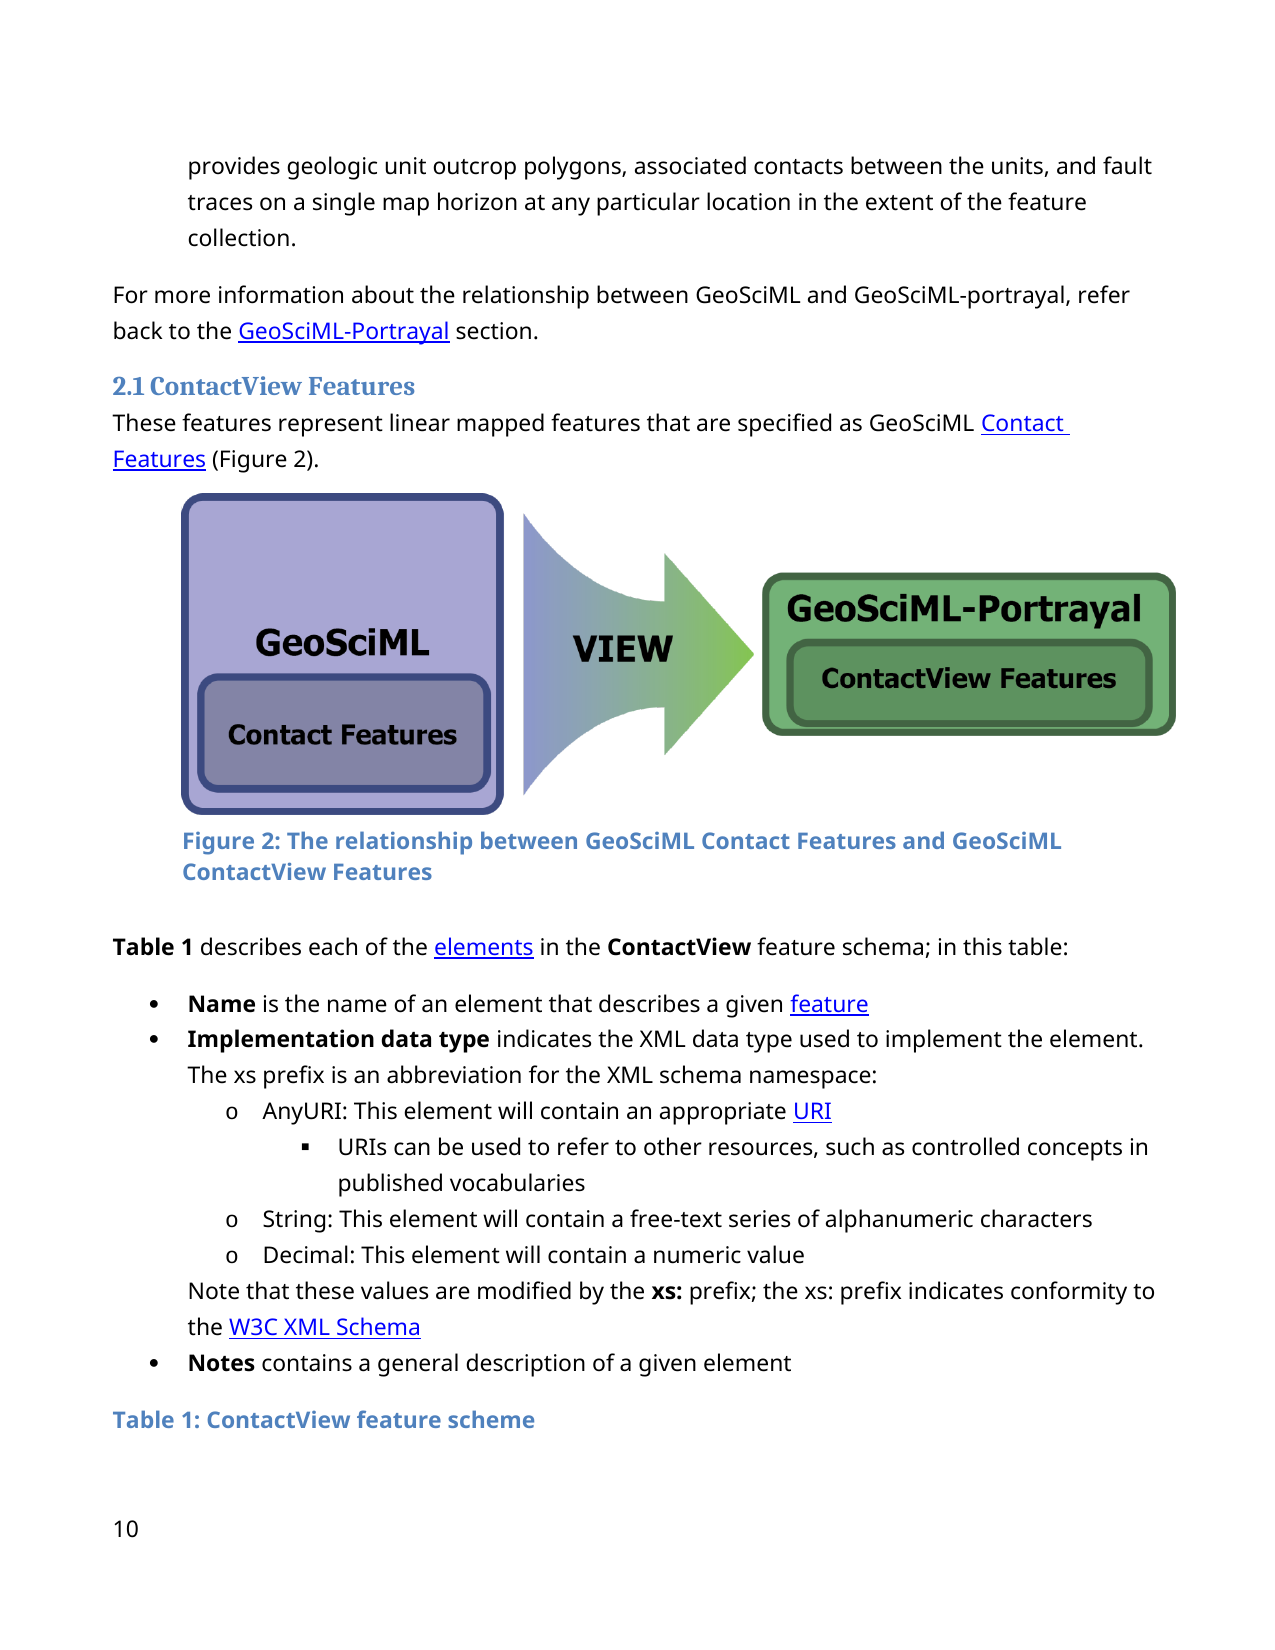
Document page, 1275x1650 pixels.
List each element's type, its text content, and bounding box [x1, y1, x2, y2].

list String: This element will contain a free-text series of alphanumeric characters [225, 1203, 1162, 1234]
text These features represent linear mapped features that are specified as GeoSciML Contact Features (Figure 2). [112, 407, 1162, 474]
subtitle ContactView Features [112, 371, 1162, 402]
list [187, 150, 1162, 253]
list Notes contains a general description of a given element [150, 1347, 1162, 1378]
list Note that these values are modified by the xs: prefix; the xs: prefix indicates conformity to the W3C XML Schema [187, 1275, 1162, 1342]
text Table 1: ContactView feature scheme [112, 1404, 1162, 1435]
picture [181, 493, 1176, 815]
list Implementation data type indicates the XML data type used to implement the element. The xs prefix is an abbreviation for the XML schema namespace: [150, 1023, 1162, 1091]
text For more information about the relationship between GeoSciML and GeoSciML-portrayal, refer back to the GeoSciML-Portrayal section. [112, 279, 1162, 346]
list Decimal: This element will contain a numeric value [225, 1239, 1162, 1271]
list Name is the name of an element that describes a given feature [150, 987, 1162, 1019]
list AnyURI: This element will contain an appropriate URI [225, 1095, 1162, 1127]
list URIs can be used to refer to other resources, such as controlled concepts in published vocabularies [300, 1131, 1162, 1198]
